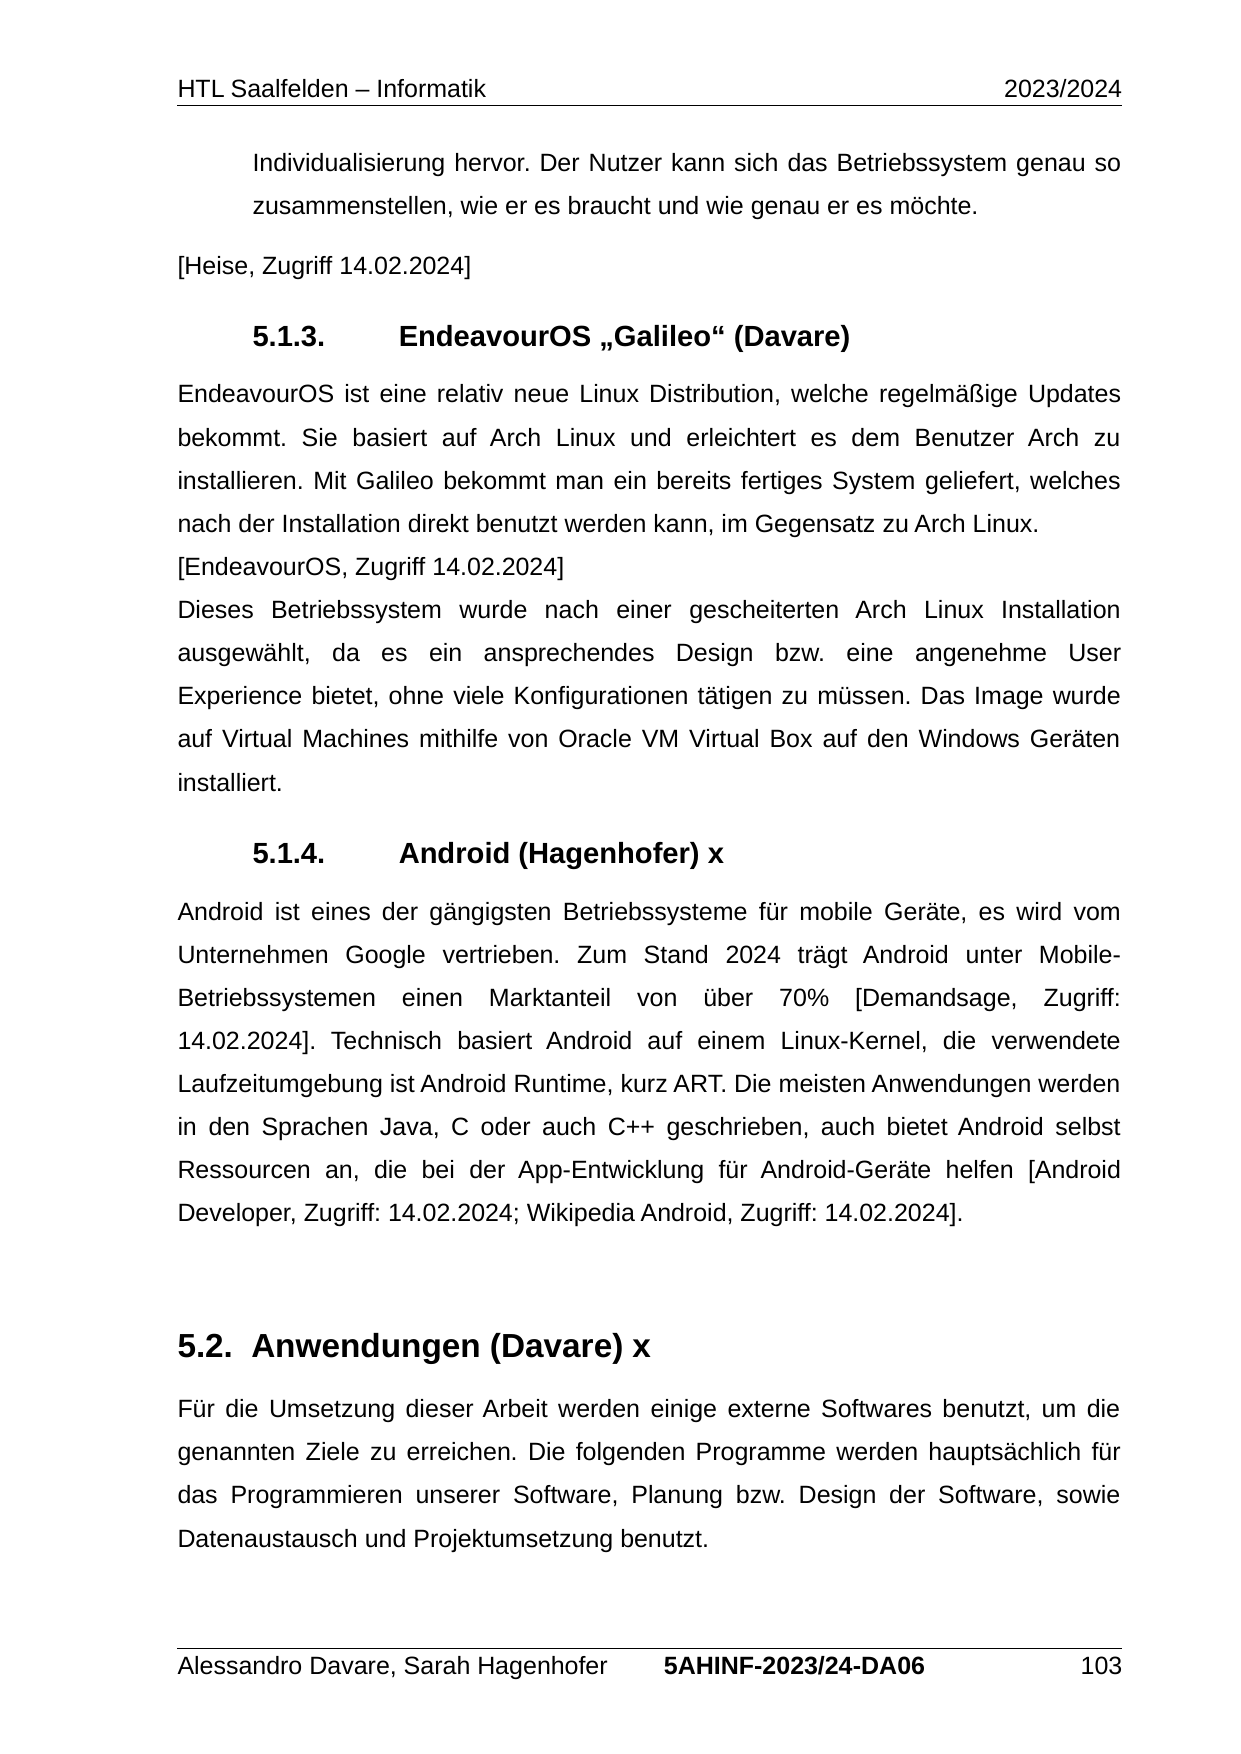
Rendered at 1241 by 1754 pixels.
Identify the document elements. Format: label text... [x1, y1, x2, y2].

text Für die Umsetzung dieser Arbeit werden einige externe Softwares benutzt, um die genannten Ziele zu erreichen. Die folgenden Programme werden hauptsächlich für das Programmieren unserer Software, Planung bzw. Design der Software, sowie Datenaustausch und Projektumsetzung benutzt. [177, 1394, 1122, 1552]
list Dieses Betriebssystem wurde nach einer gescheiterten Arch Linux Installation ausgewählt, da es ein ansprechendes Design bzw. eine angenehme User Experience bietet, ohne viele Konfigurationen tätigen zu müssen. Das Image wurde auf Virtual Machines mithilfe von Oracle VM Virtual Box auf den Windows Geräten installiert. [177, 595, 1122, 796]
text Android ist eines der gängigsten Betriebssysteme für mobile Geräte, es wird vom Unternehmen Google vertrieben. Zum Stand 2024 trägt Android unter Mobile-Betriebssystemen einen Marktanteil von über 70% [Demandsage, Zugriff: 14.02.2024]. Technisch basiert Android auf einem Linux-Kernel, die verwendete Laufzeitumgebung ist Android Runtime, kurz ART. Die meisten Anwendungen werden in den Sprachen Java, C oder auch C++ geschrieben, auch bietet Android selbst Ressourcen an, die bei der App-Entwicklung für Android-Geräte helfen [Android Developer, Zugriff: 14.02.2024; Wikipedia Android, Zugriff: 14.02.2024]. [177, 896, 1122, 1227]
list [EndeavourOS, Zugriff 14.02.2024] [177, 552, 1122, 581]
subtitle Android (Hagenhofer) x [252, 836, 1122, 869]
subtitle Anwendungen (Davare) x [177, 1326, 1122, 1365]
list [215, 148, 1122, 219]
text [Heise, Zugriff 14.02.2024] [177, 251, 1122, 279]
list EndeavourOS ist eine relativ neue Linux Distribution, welche regelmäßige Updates bekommt. Sie basiert auf Arch Linux und erleichtert es dem Benutzer Arch zu installieren. Mit Galileo bekommt man ein bereits fertiges System geliefert, welches nach der Installation direkt benutzt werden kann, im Gegensatz zu Arch Linux. [177, 379, 1122, 538]
subtitle EndeavourOS „Galileo“ (Davare) [252, 319, 1122, 352]
